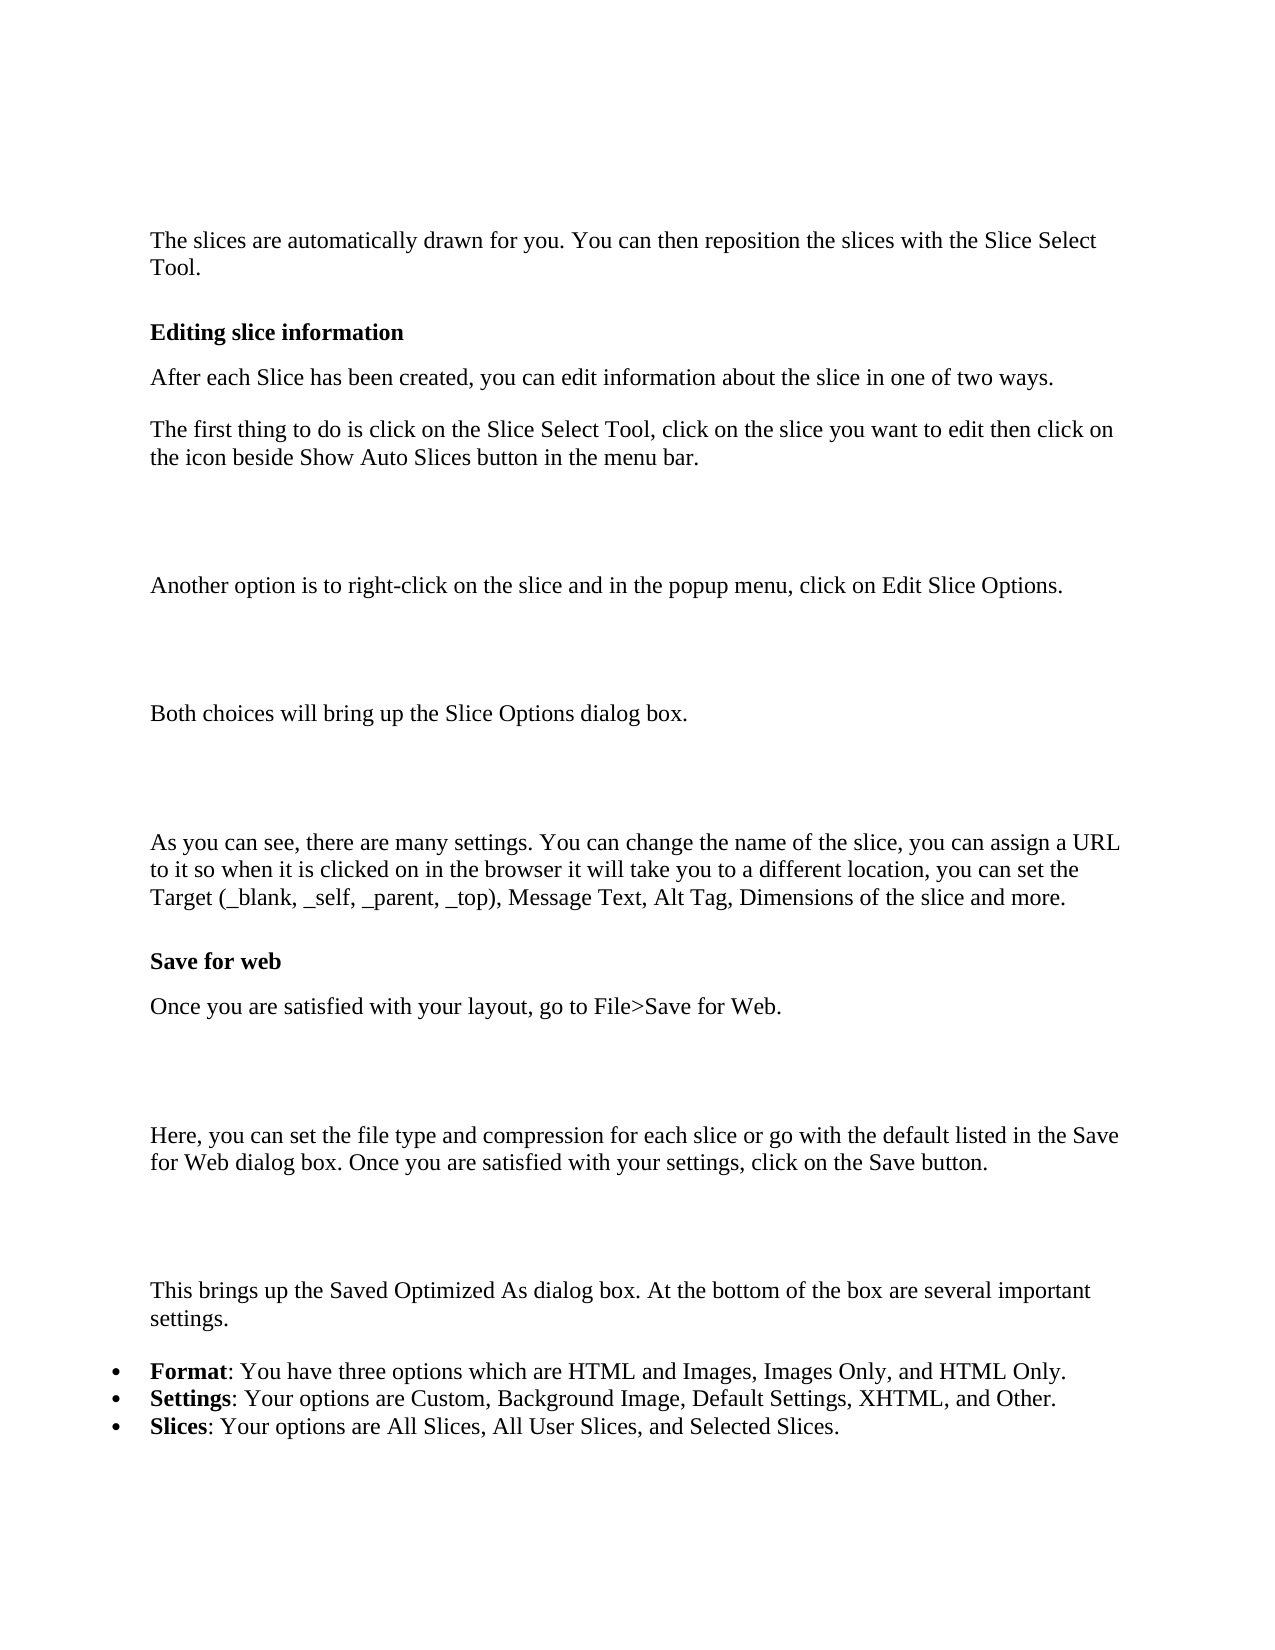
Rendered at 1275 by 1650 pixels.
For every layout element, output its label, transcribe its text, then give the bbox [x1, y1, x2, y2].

text Another option is to right-click on the slice and in the popup menu, click on Edit Slice Options. [150, 571, 1125, 599]
text The slices are automatically drawn for you. You can then reposition the slices with the Slice Select Tool. [150, 226, 1125, 281]
list Format: You have three options which are HTML and Images, Images Only, and HTML Only. [112, 1357, 1125, 1384]
text After each Slice has been created, you can edit information about the slice in one of two ways. [150, 363, 1125, 390]
text Here, you can set the file type and compression for each slice or go with the default listed in the Save for Web dialog box. Once you are satisfied with your settings, click on the Save button. [150, 1121, 1125, 1176]
text Editing slice information [150, 306, 1125, 345]
list Settings: Your options are Custom, Background Image, Default Settings, XHTML, and Other. [112, 1384, 1125, 1412]
text The first thing to do is click on the Slice Select Tool, click on the slice you want to edit then click on the icon beside Show Auto Slices button in the menu bar. [150, 415, 1125, 470]
text Once you are satisfied with your layout, go to File>Save for Web. [150, 992, 1125, 1020]
text As you can see, there are many settings. You can change the name of the slice, you can assign a URL to it so when it is clicked on in the browser it will take you to a different location, you can set the Target (_blank, _self, _parent, _top), Message Text, Alt Tag, Dimensions of the slice and more. [150, 828, 1125, 911]
list Slices: Your options are All Slices, All User Slices, and Selected Slices. [112, 1412, 1125, 1439]
text This brings up the Saved Optimized As dialog box. At the bottom of the box are several important settings. [150, 1277, 1125, 1332]
text Both choices will bring up the Slice Options dialog box. [150, 699, 1125, 727]
text Save for web [150, 936, 1125, 975]
